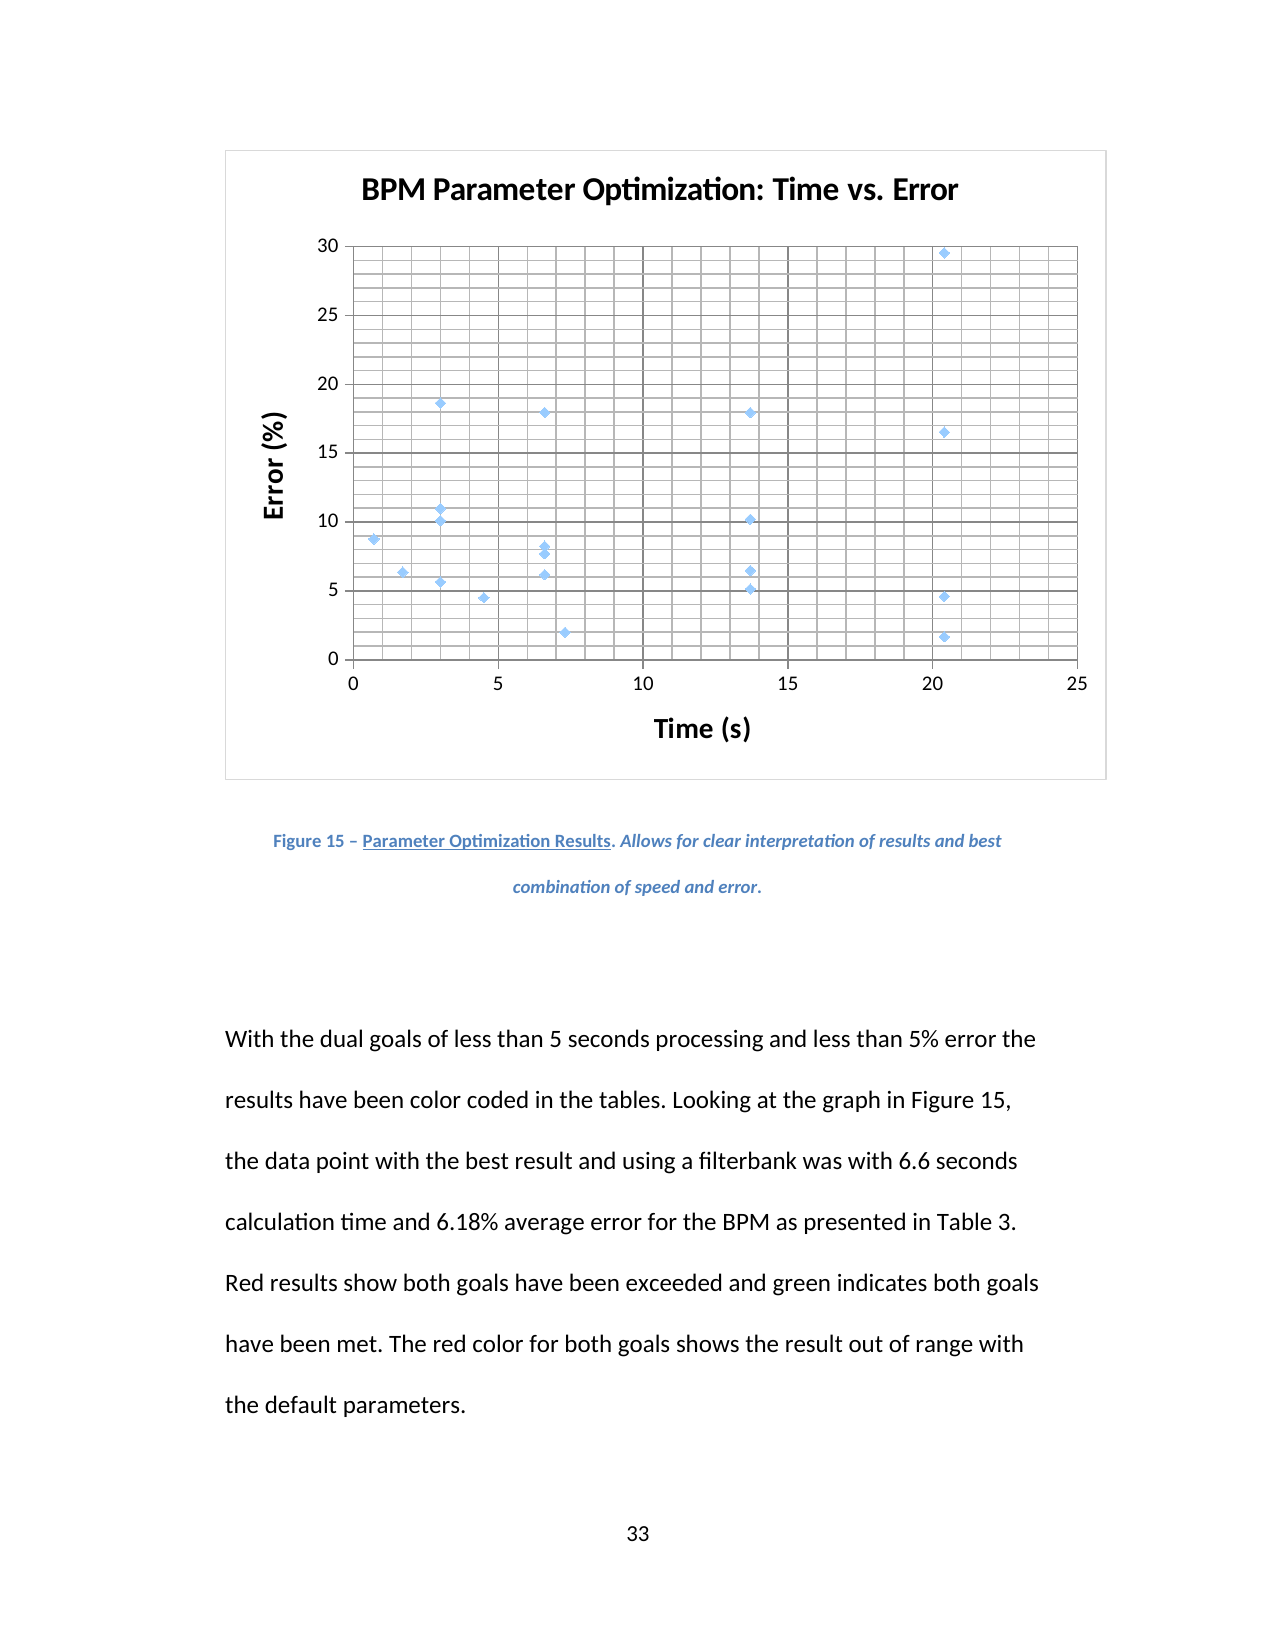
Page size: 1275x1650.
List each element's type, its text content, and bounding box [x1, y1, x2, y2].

text Figure 15 – Parameter Optimization Results. Allows for clear interpretation of results and best combination of speed and error. [225, 829, 1050, 898]
text With the dual goals of less than 5 seconds processing and less than 5% error the results have been color coded in the tables. Looking at the graph in Figure 15, the data point with the best result and using a filterbank was with 6.6 seconds calculation time and 6.18% average error for the BPM as presented in Table 3. Red results show both goals have been exceeded and green indicates both goals have been met. The red color for both goals shows the result out of range with the default parameters. [225, 1023, 1050, 1420]
